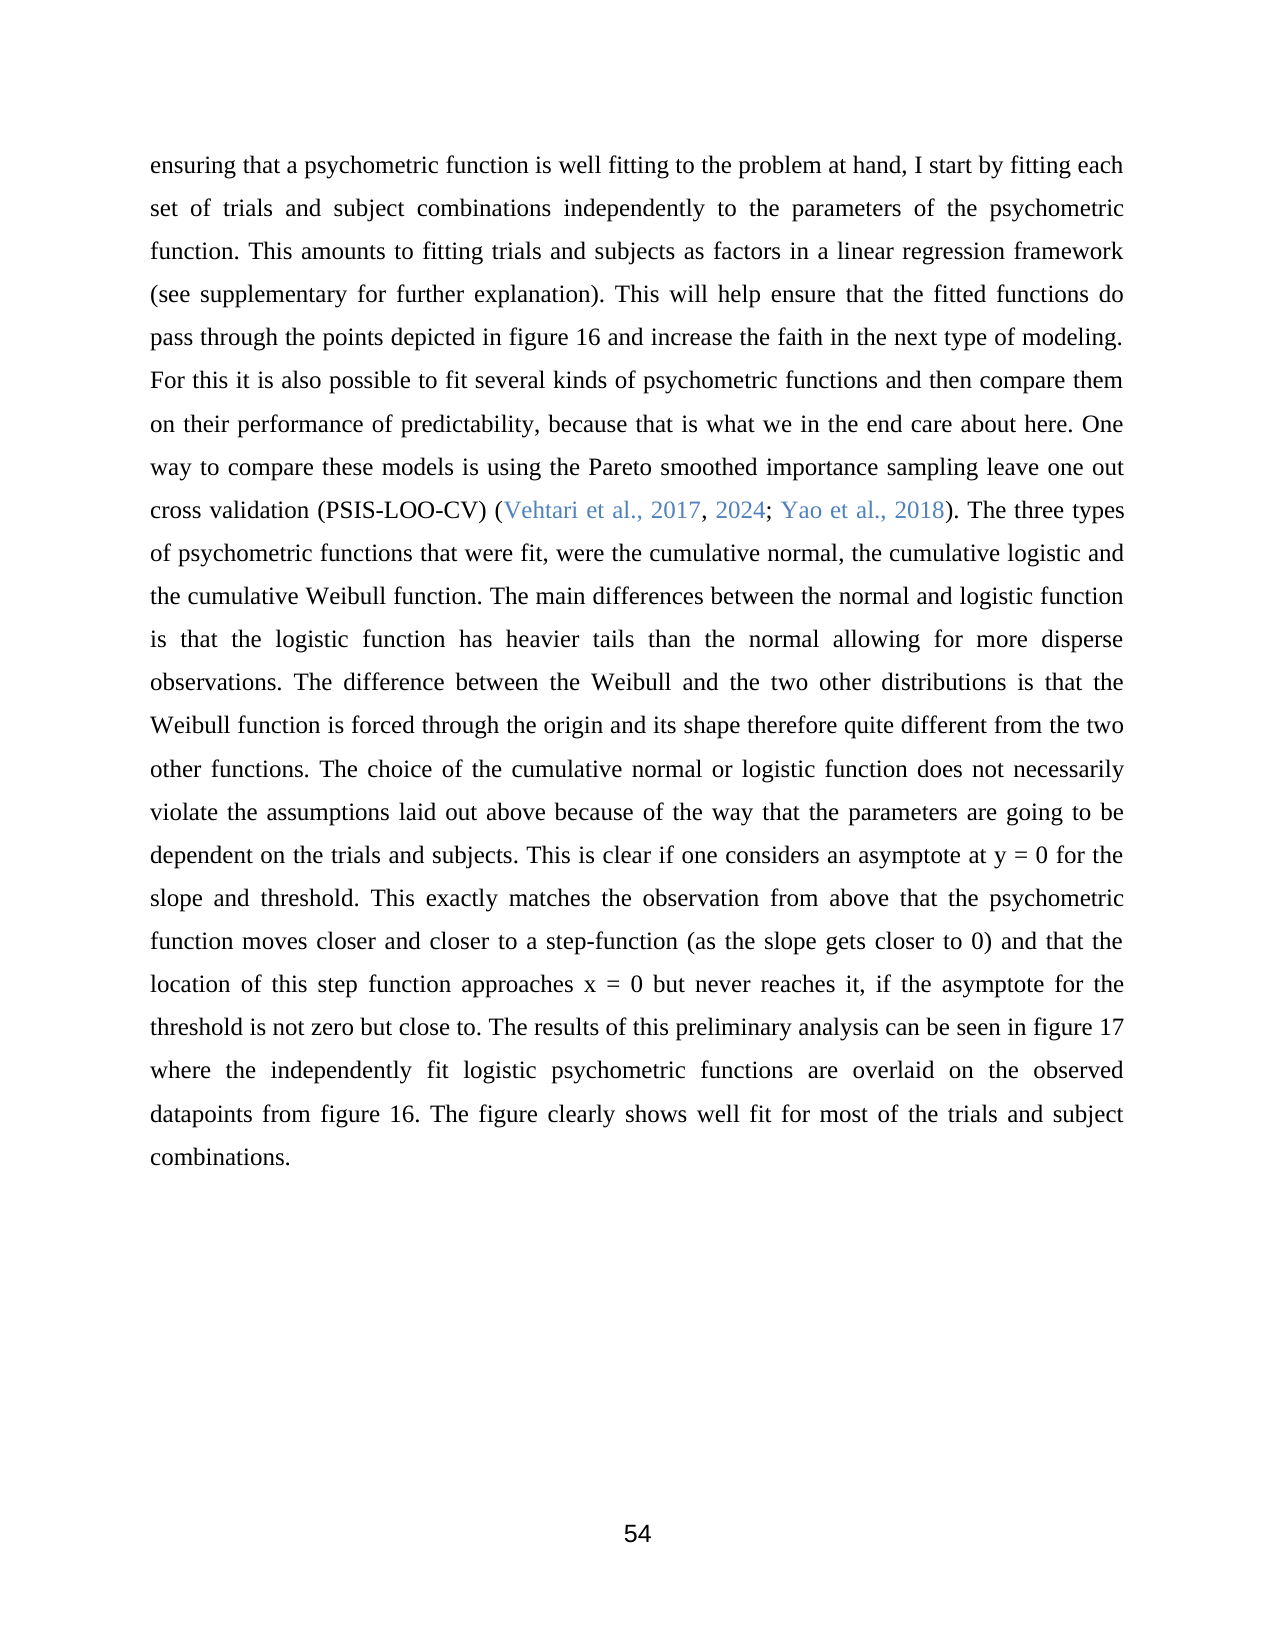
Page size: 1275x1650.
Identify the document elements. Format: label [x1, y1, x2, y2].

text [150, 150, 1125, 1171]
